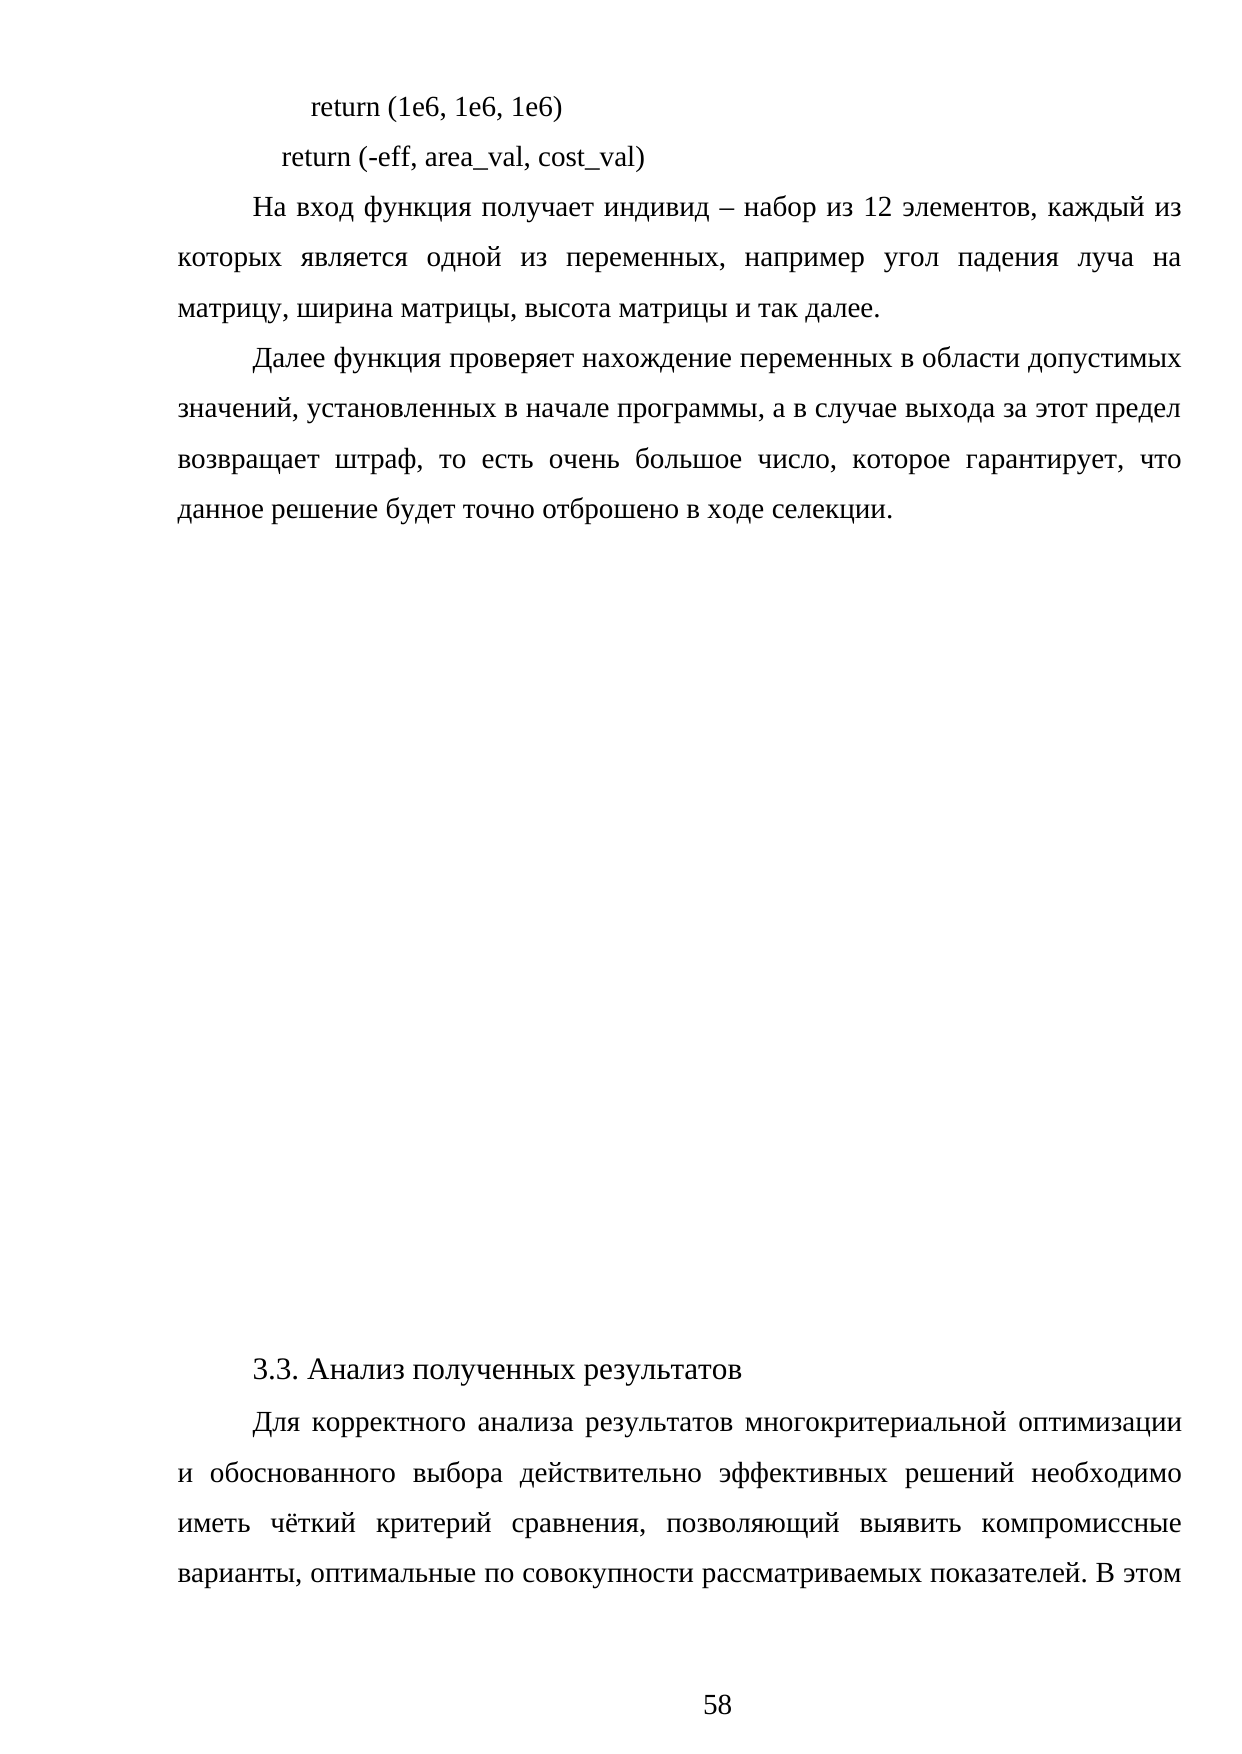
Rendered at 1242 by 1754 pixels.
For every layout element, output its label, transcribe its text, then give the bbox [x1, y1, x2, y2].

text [177, 1404, 1183, 1589]
text Далее функция проверяет нахождение переменных в области допустимых значений, установленных в начале программы, а в случае выхода за этот предел возвращает штраф, то есть очень большое число, которое гарантирует, что данное решение будет точно отброшено в ходе селекции. [177, 340, 1183, 525]
text На вход функция получает индивид – набор из 12 элементов, каждый из которых является одной из переменных, например угол падения луча на матрицу, ширина матрицы, высота матрицы и так далее. [177, 189, 1183, 323]
text return (1e6, 1e6, 1e6) [177, 89, 1183, 122]
subtitle 3.3. Анализ полученных результатов [177, 1351, 1183, 1387]
text return (-eff, area_val, cost_val) [177, 139, 1183, 172]
